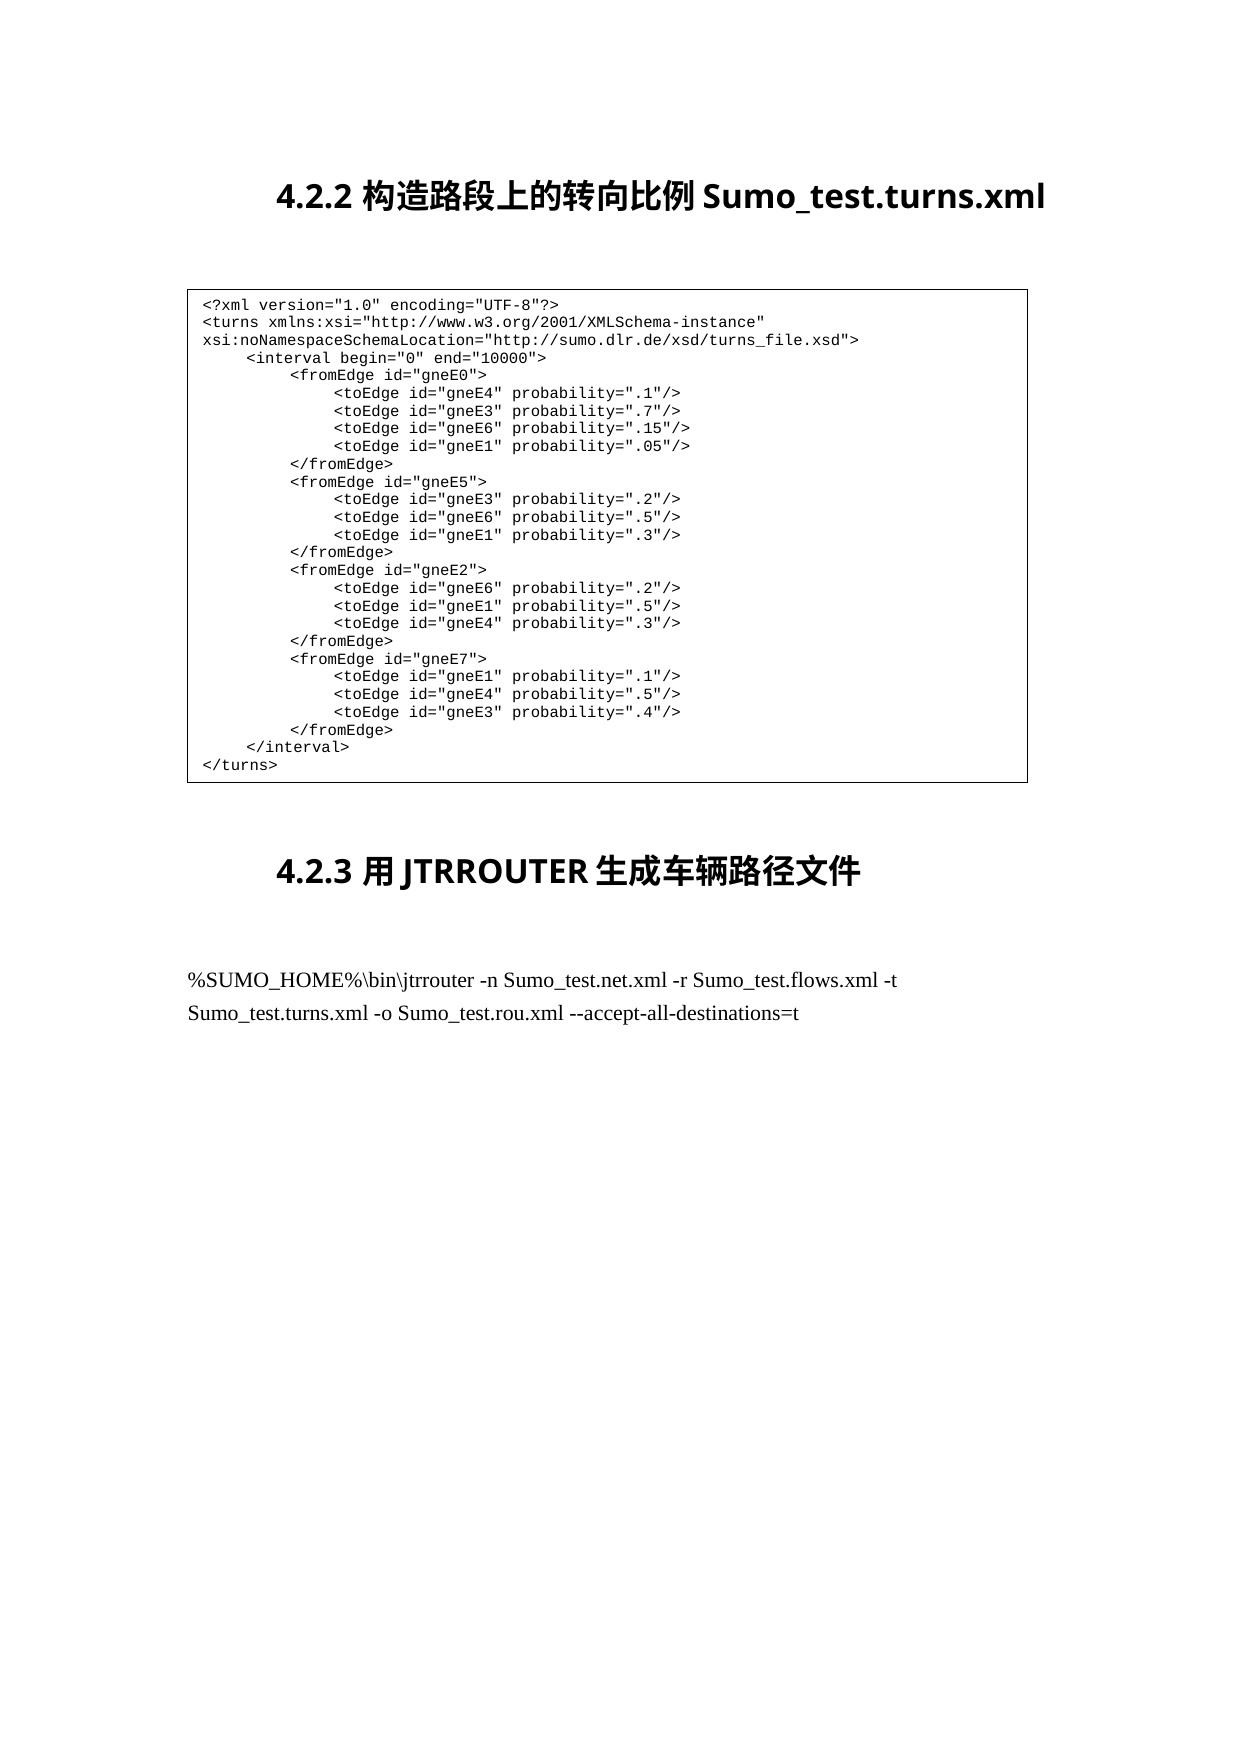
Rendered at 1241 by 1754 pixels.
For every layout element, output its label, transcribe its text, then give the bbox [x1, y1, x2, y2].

text %SUMO_HOME%\bin\jtrrouter -n Sumo_test.net.xml -r Sumo_test.flows.xml -t Sumo_test.turns.xml -o Sumo_test.rou.xml --accept-all-destinations=t [187, 964, 1053, 1029]
subtitle 构造路段上的转向比例Sumo_test.turns.xml [276, 162, 1053, 227]
subtitle 用JTRROUTER生成车辆路径文件 [276, 836, 1053, 901]
